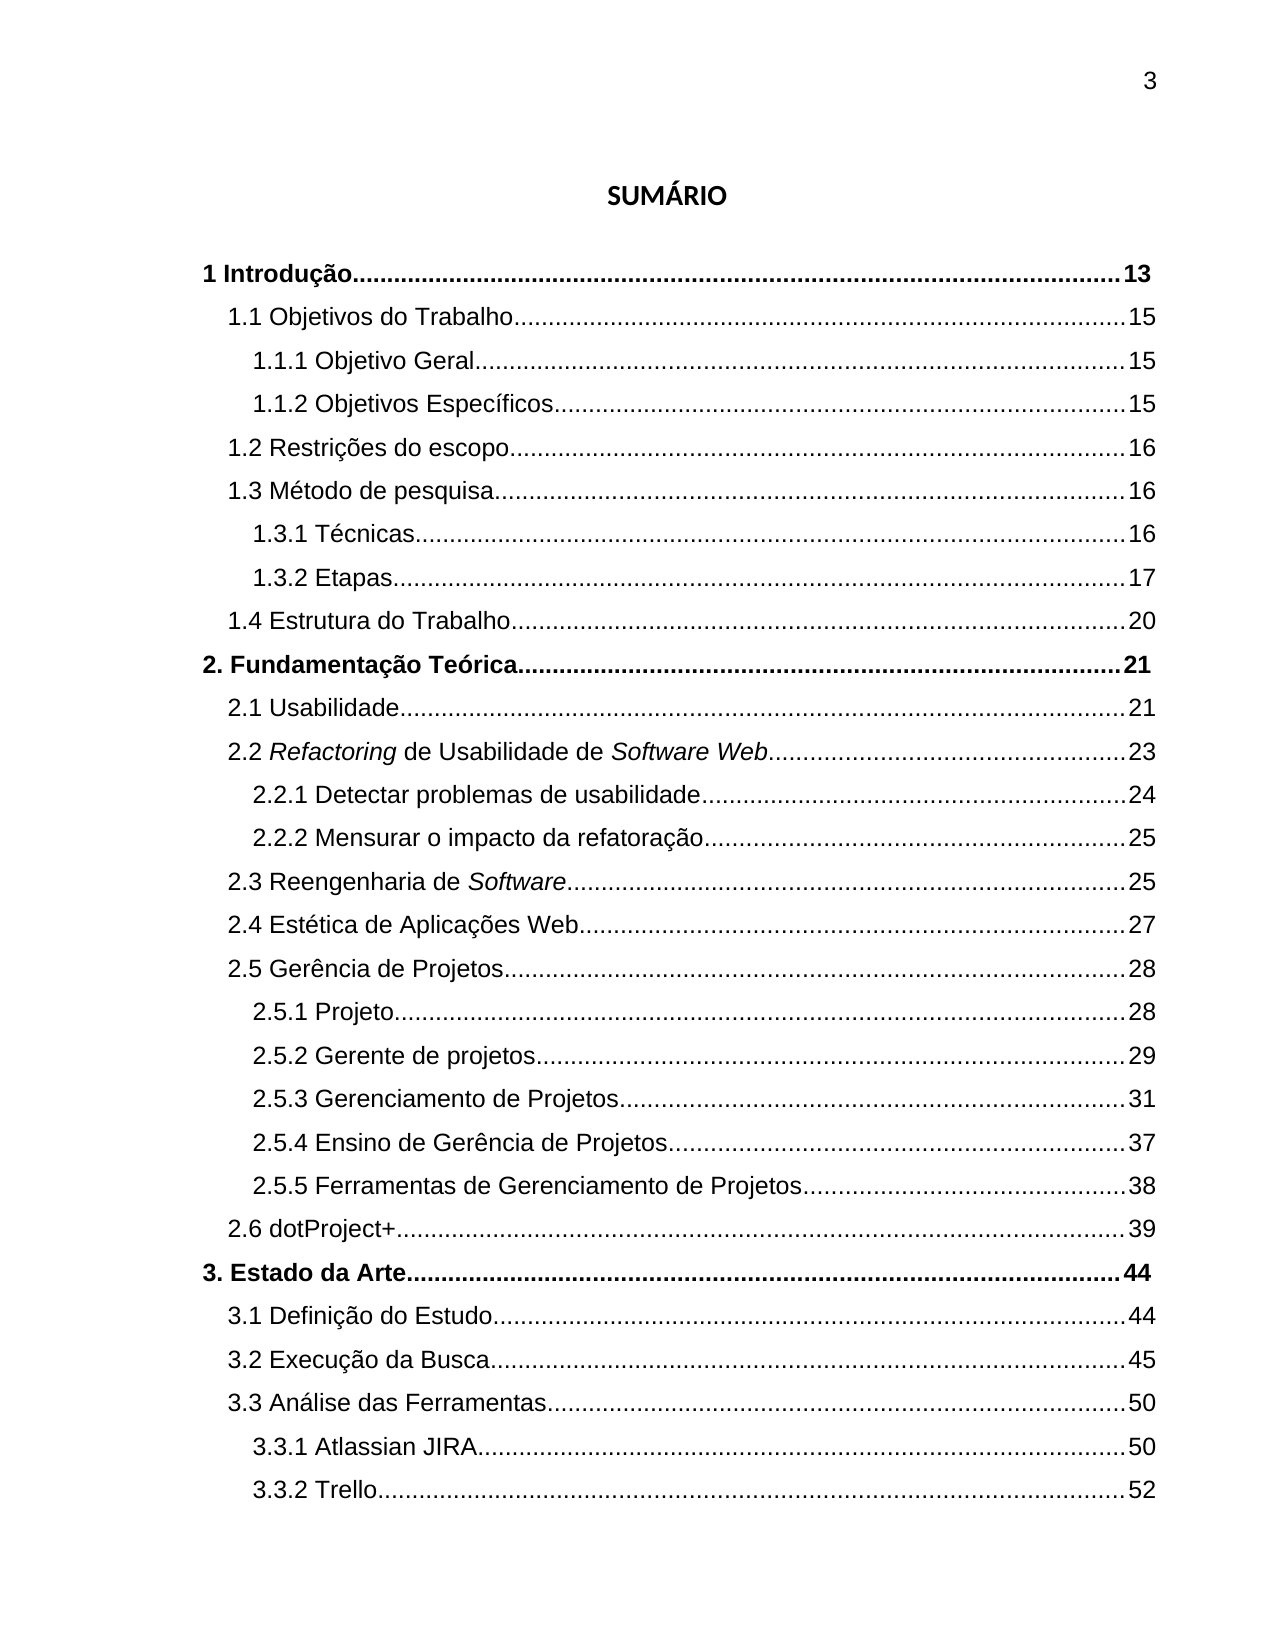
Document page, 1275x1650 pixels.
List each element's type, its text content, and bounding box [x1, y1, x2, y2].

subtitle SUMÁRIO [177, 177, 1157, 213]
